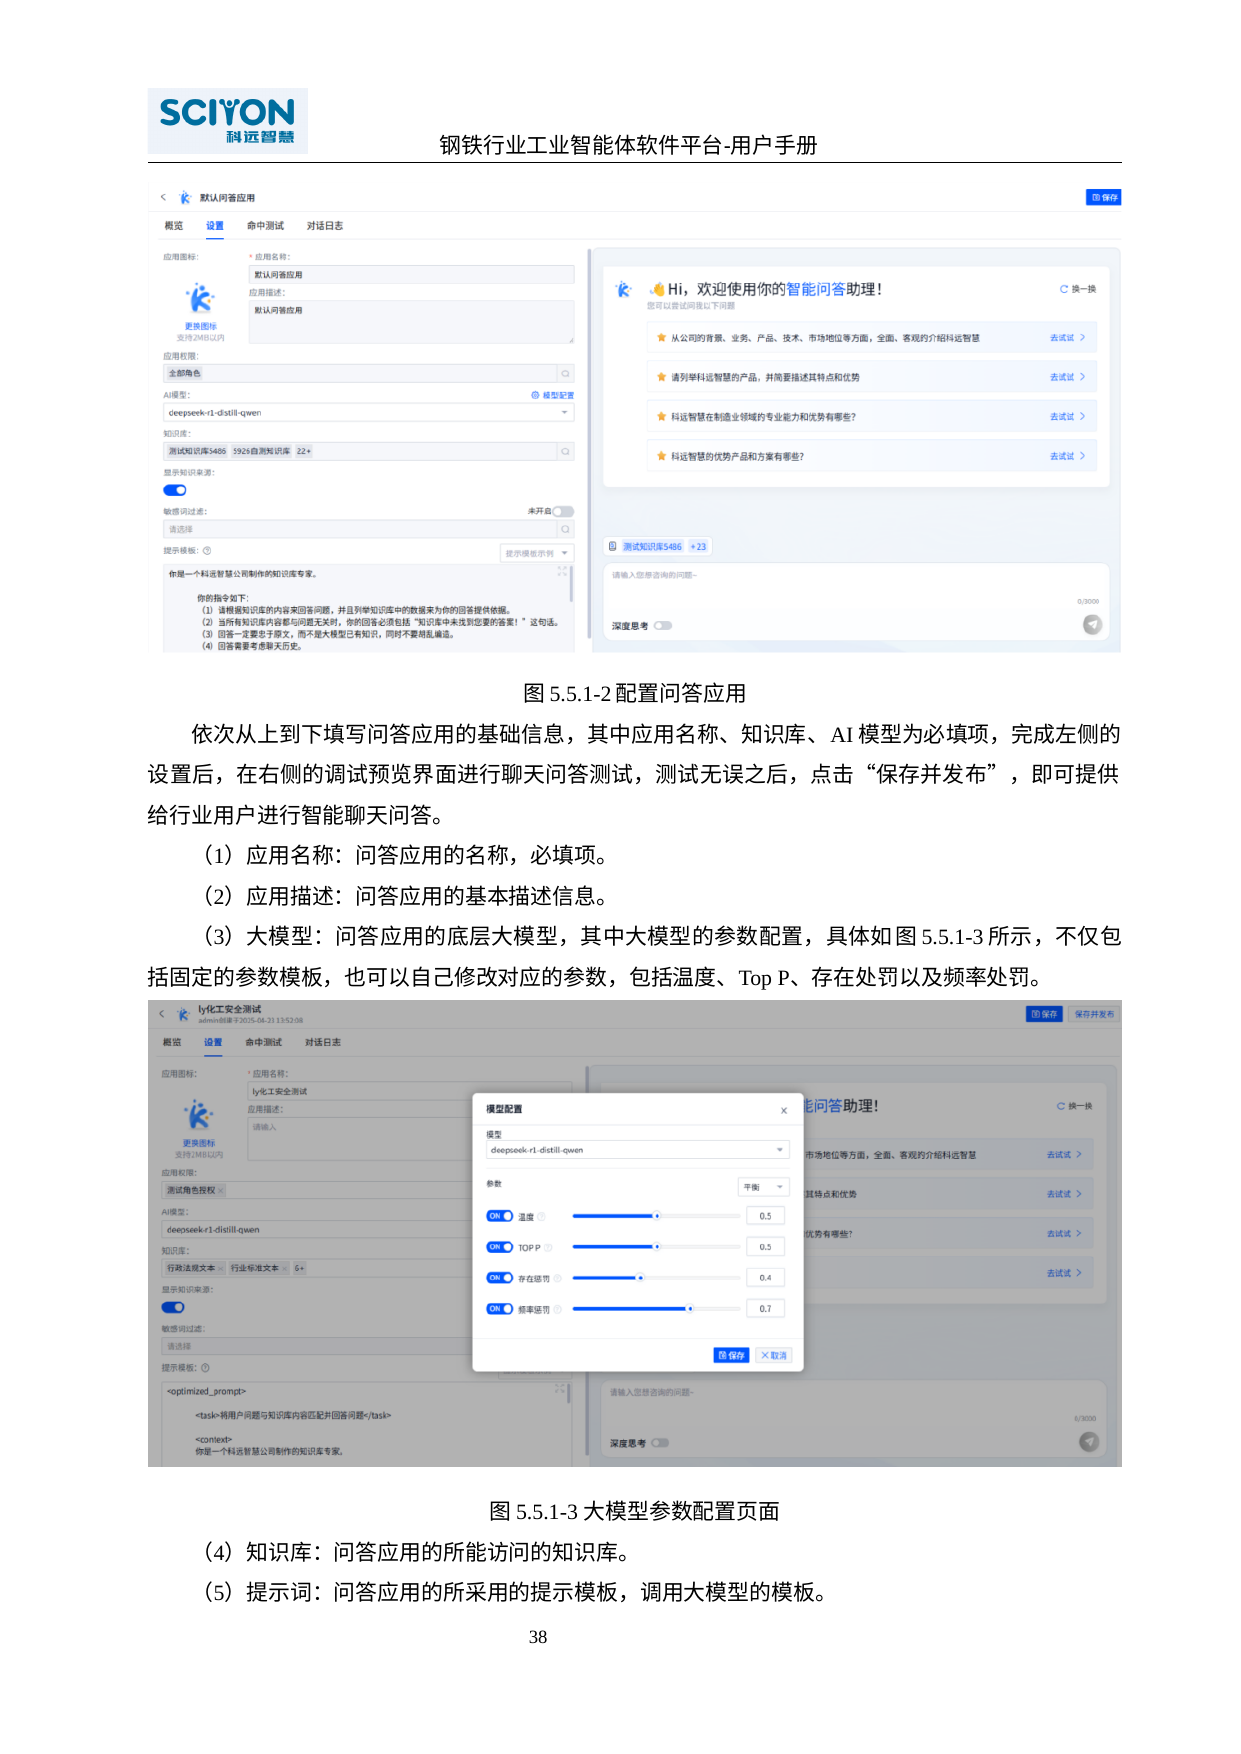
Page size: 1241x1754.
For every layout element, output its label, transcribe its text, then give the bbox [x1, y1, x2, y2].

list 大模型：问答应用的底层大模型，其中大模型的参数配置，具体如图5.5.1-3所示，不仅包括固定的参数模板，也可以自己修改对应的参数，包括温度、Top P、存在处罚以及频率处罚。 [148, 919, 1122, 992]
picture [148, 1000, 1122, 1467]
list 提示词：问答应用的所采用的提示模板，调用大模型的模板。 [148, 1574, 1122, 1607]
list 知识库：问答应用的所能访问的知识库。 [148, 1534, 1122, 1567]
text 图5.5.1-3 大模型参数配置页面 [148, 1494, 1122, 1526]
picture [148, 182, 1122, 653]
text 图5.5.1-2配置问答应用 [148, 676, 1122, 708]
text 依次从上到下填写问答应用的基础信息，其中应用名称、知识库、AI模型为必填项，完成左侧的设置后，在右侧的调试预览界面进行聊天问答测试，测试无误之后，点击“保存并发布”，即可提供给行业用户进行智能聊天问答。 [148, 716, 1122, 830]
picture [147, 88, 308, 154]
list 应用描述：问答应用的基本描述信息。 [148, 878, 1122, 911]
list 应用名称：问答应用的名称，必填项。 [148, 838, 1122, 871]
